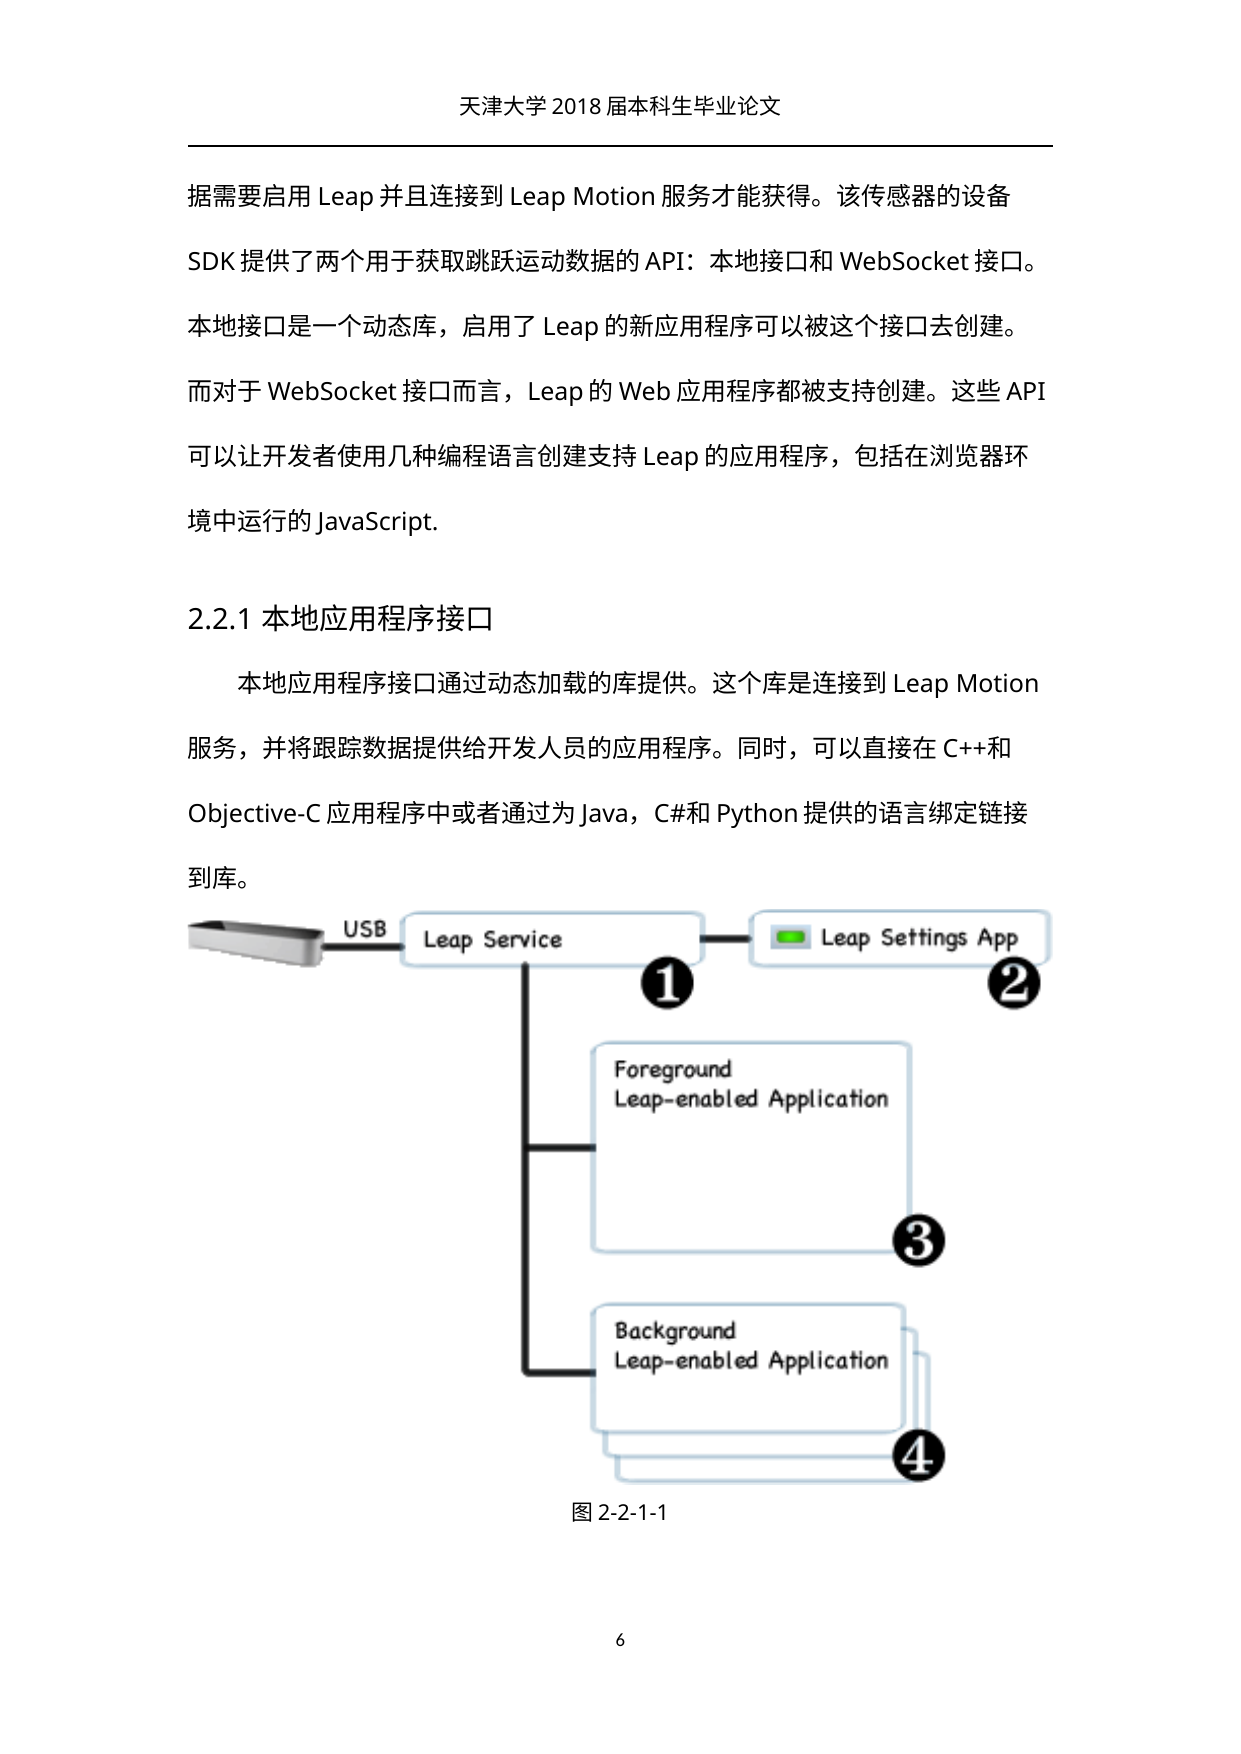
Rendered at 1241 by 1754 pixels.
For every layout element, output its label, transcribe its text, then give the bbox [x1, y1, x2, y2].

text 本地应用程序接口通过动态加载的库提供。这个库是连接到Leap Motion服务，并将跟踪数据提供给开发人员的应用程序。同时，可以直接在C++和Objective-C应用程序中或者通过为Java，C#和Python提供的语言绑定链接到库。 [187, 649, 1053, 909]
text 图2-2-1-1 [187, 1494, 1053, 1527]
picture [187, 909, 1053, 1485]
text 2.2.1 本地应用程序接口 [187, 584, 1053, 649]
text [187, 162, 1053, 552]
